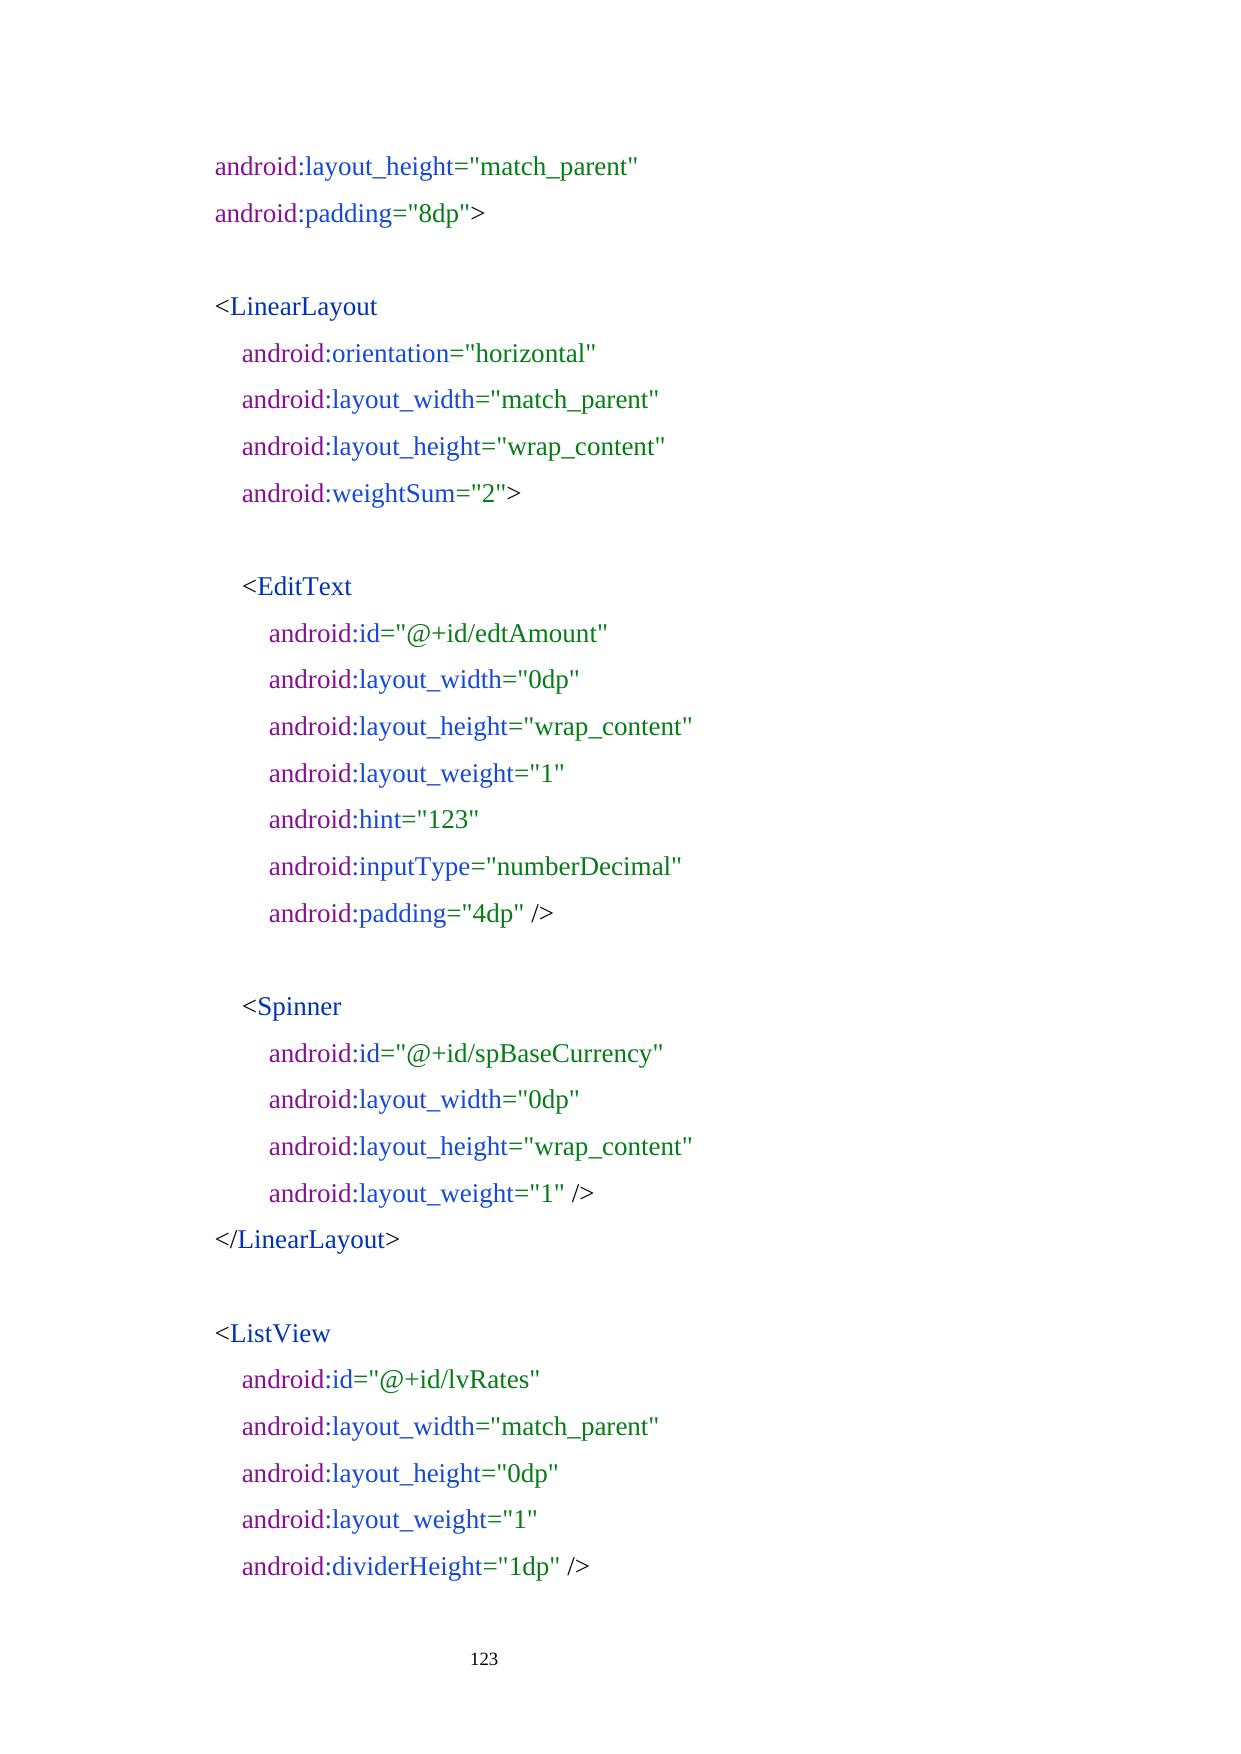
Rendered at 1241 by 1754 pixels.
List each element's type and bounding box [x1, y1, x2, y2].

text [187, 150, 1053, 1581]
